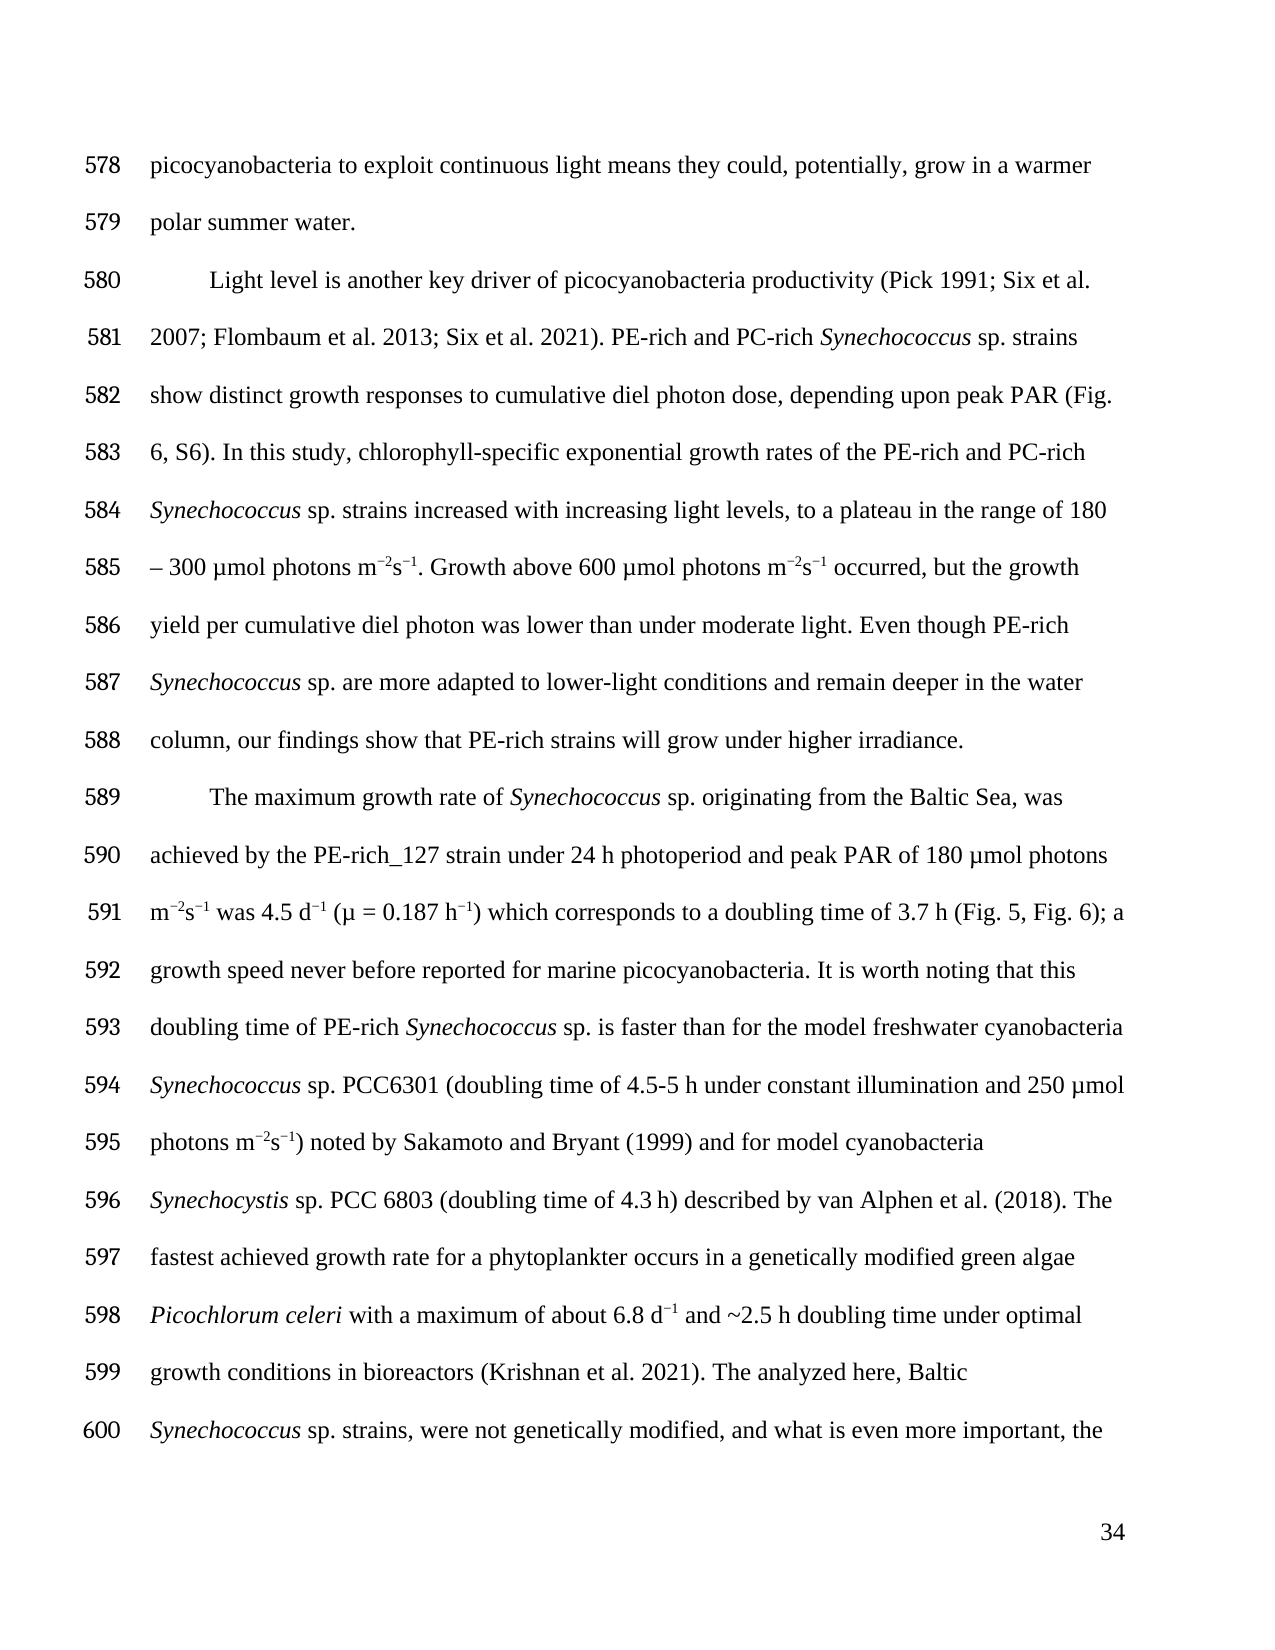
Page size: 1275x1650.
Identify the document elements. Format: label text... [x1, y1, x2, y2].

text Light level is another key driver of picocyanobacteria productivity (Pick 1991; Six et al. 2007; Flombaum et al. 2013; Six et al. 2021). PE-rich and PC-rich Synechococcus sp. strains show distinct growth responses to cumulative diel photon dose, depending upon peak PAR (Fig. 6, S6). In this study, chlorophyll-specific exponential growth rates of the PE-rich and PC-rich Synechococcus sp. strains increased with increasing light levels, to a plateau in the range of 180 – 300 µmol photons m−2s−1. Growth above 600 µmol photons m−2s−1 occurred, but the growth yield per cumulative diel photon was lower than under moderate light. Even though PE-rich Synechococcus sp. are more adapted to lower-light conditions and remain deeper in the water column, our findings show that PE-rich strains will grow under higher irradiance. [150, 265, 1125, 754]
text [150, 150, 1125, 236]
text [150, 782, 1125, 1444]
